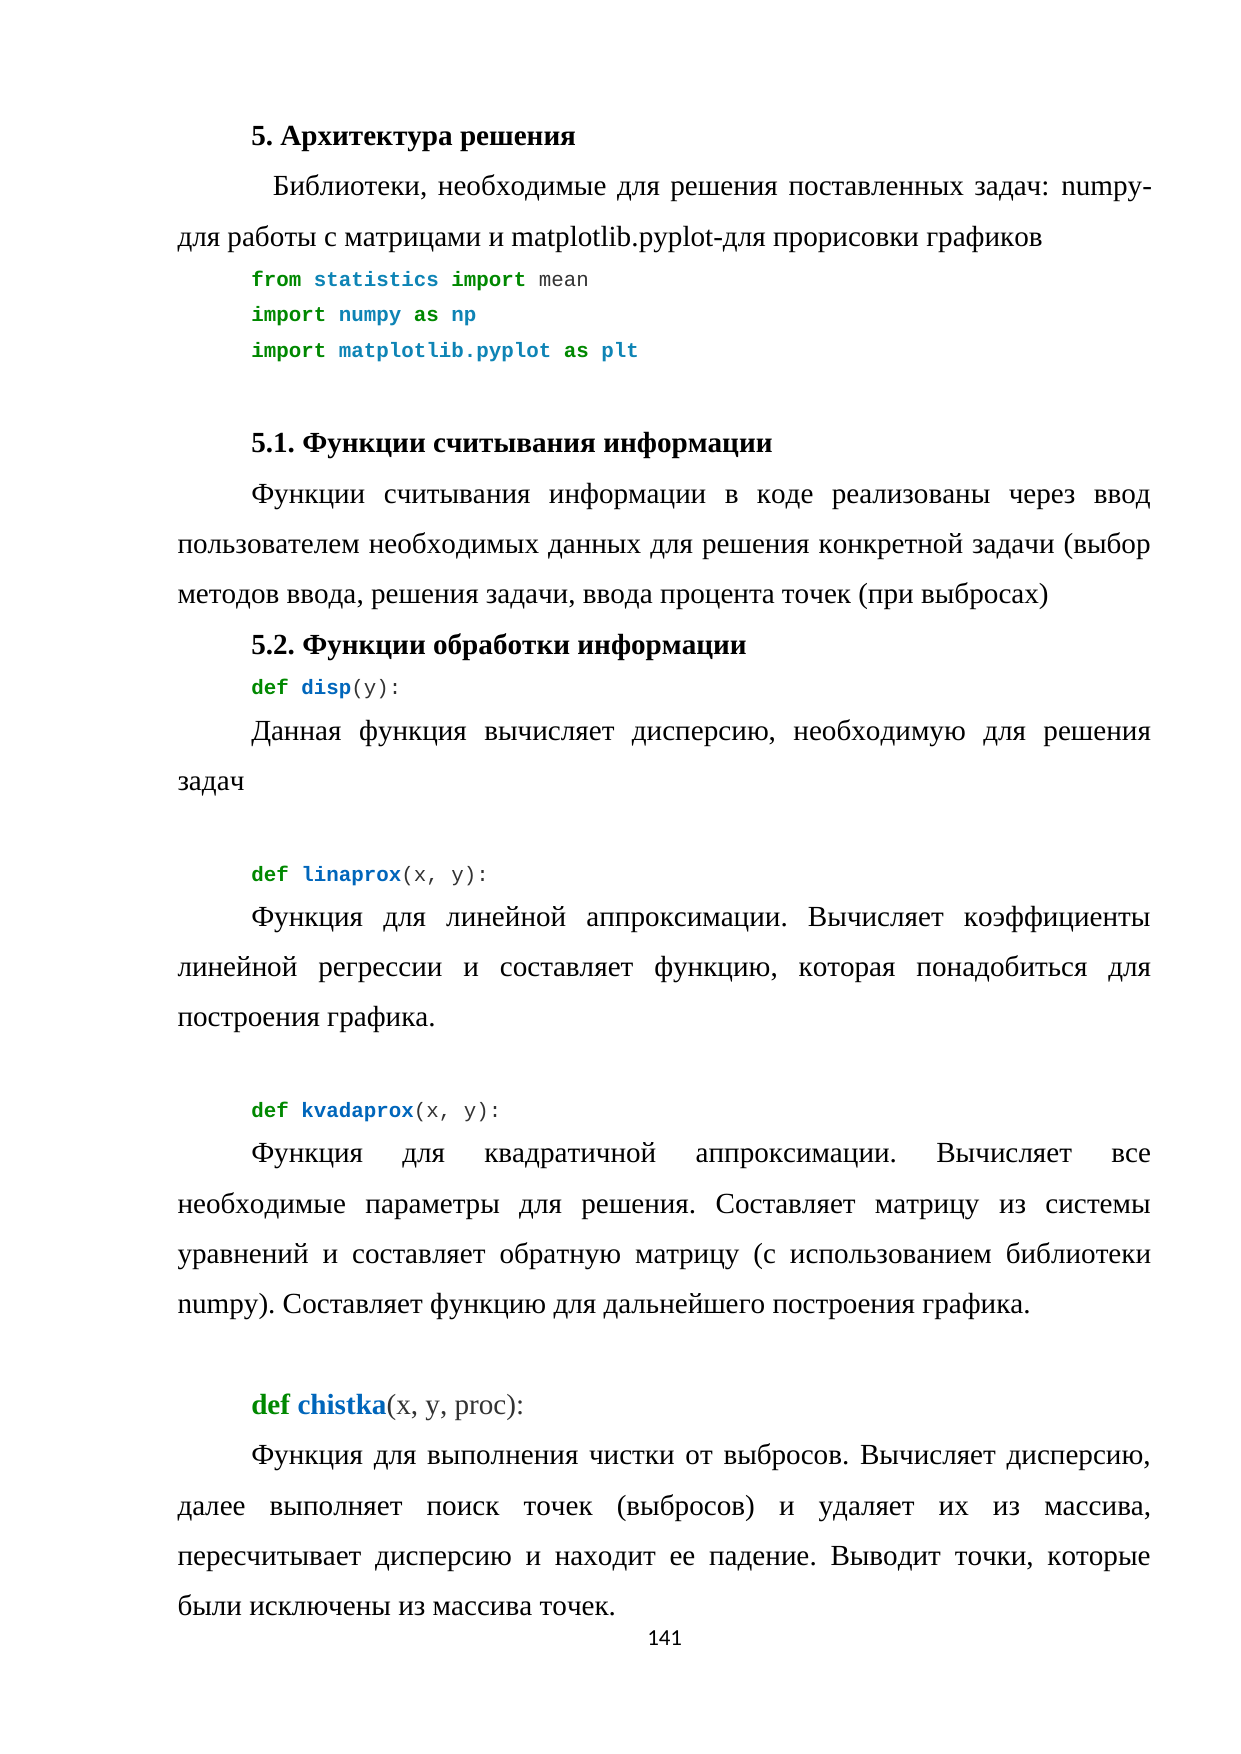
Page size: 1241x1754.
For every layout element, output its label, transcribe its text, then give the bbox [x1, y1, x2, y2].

text from statistics import mean [177, 269, 1152, 293]
subtitle 5.1. Функции считывания информации [177, 426, 1152, 459]
text Функция для выполнения чистки от выбросов. Вычисляет дисперсию, далее выполняет поиск точек (выбросов) и удаляет их из массива, пересчитывает дисперсию и находит ее падение. Выводит точки, которые были исключены из массива точек. [177, 1437, 1152, 1622]
text import matplotlib.pyplot as plt [177, 340, 1152, 363]
text Функция для линейной аппроксимации. Вычисляет коэффициенты линейной регрессии и составляет функцию, которая понадобиться для построения графика. [177, 899, 1152, 1033]
text Функции считывания информации в коде реализованы через ввод пользователем необходимых данных для решения конкретной задачи (выбор методов ввода, решения задачи, ввода процента точек (при выбросах) [177, 476, 1152, 610]
text import numpy as np [177, 304, 1152, 328]
text Данная функция вычисляет дисперсию, необходимую для решения задач [177, 713, 1152, 796]
text Функция для квадратичной аппроксимации. Вычисляет все необходимые параметры для решения. Составляет матрицу из системы уравнений и составляет обратную матрицу (с использованием библиотеки numpy). Составляет функцию для дальнейшего построения графика. [177, 1136, 1152, 1320]
text Библиотеки, необходимые для решения поставленных задач: numpy-для работы с матрицами и matplotlib.pyplot-для прорисовки графиков [177, 168, 1152, 252]
text def chistka(x, y, proc): [177, 1387, 1152, 1421]
subtitle 5. Архитектура решения [177, 118, 1152, 152]
text def linaprox(x, y): [177, 863, 1152, 887]
text def kvadaprox(x, y): [177, 1100, 1152, 1124]
text def disp(y): [177, 677, 1152, 701]
subtitle 5.2. Функции обработки информации [177, 627, 1152, 660]
